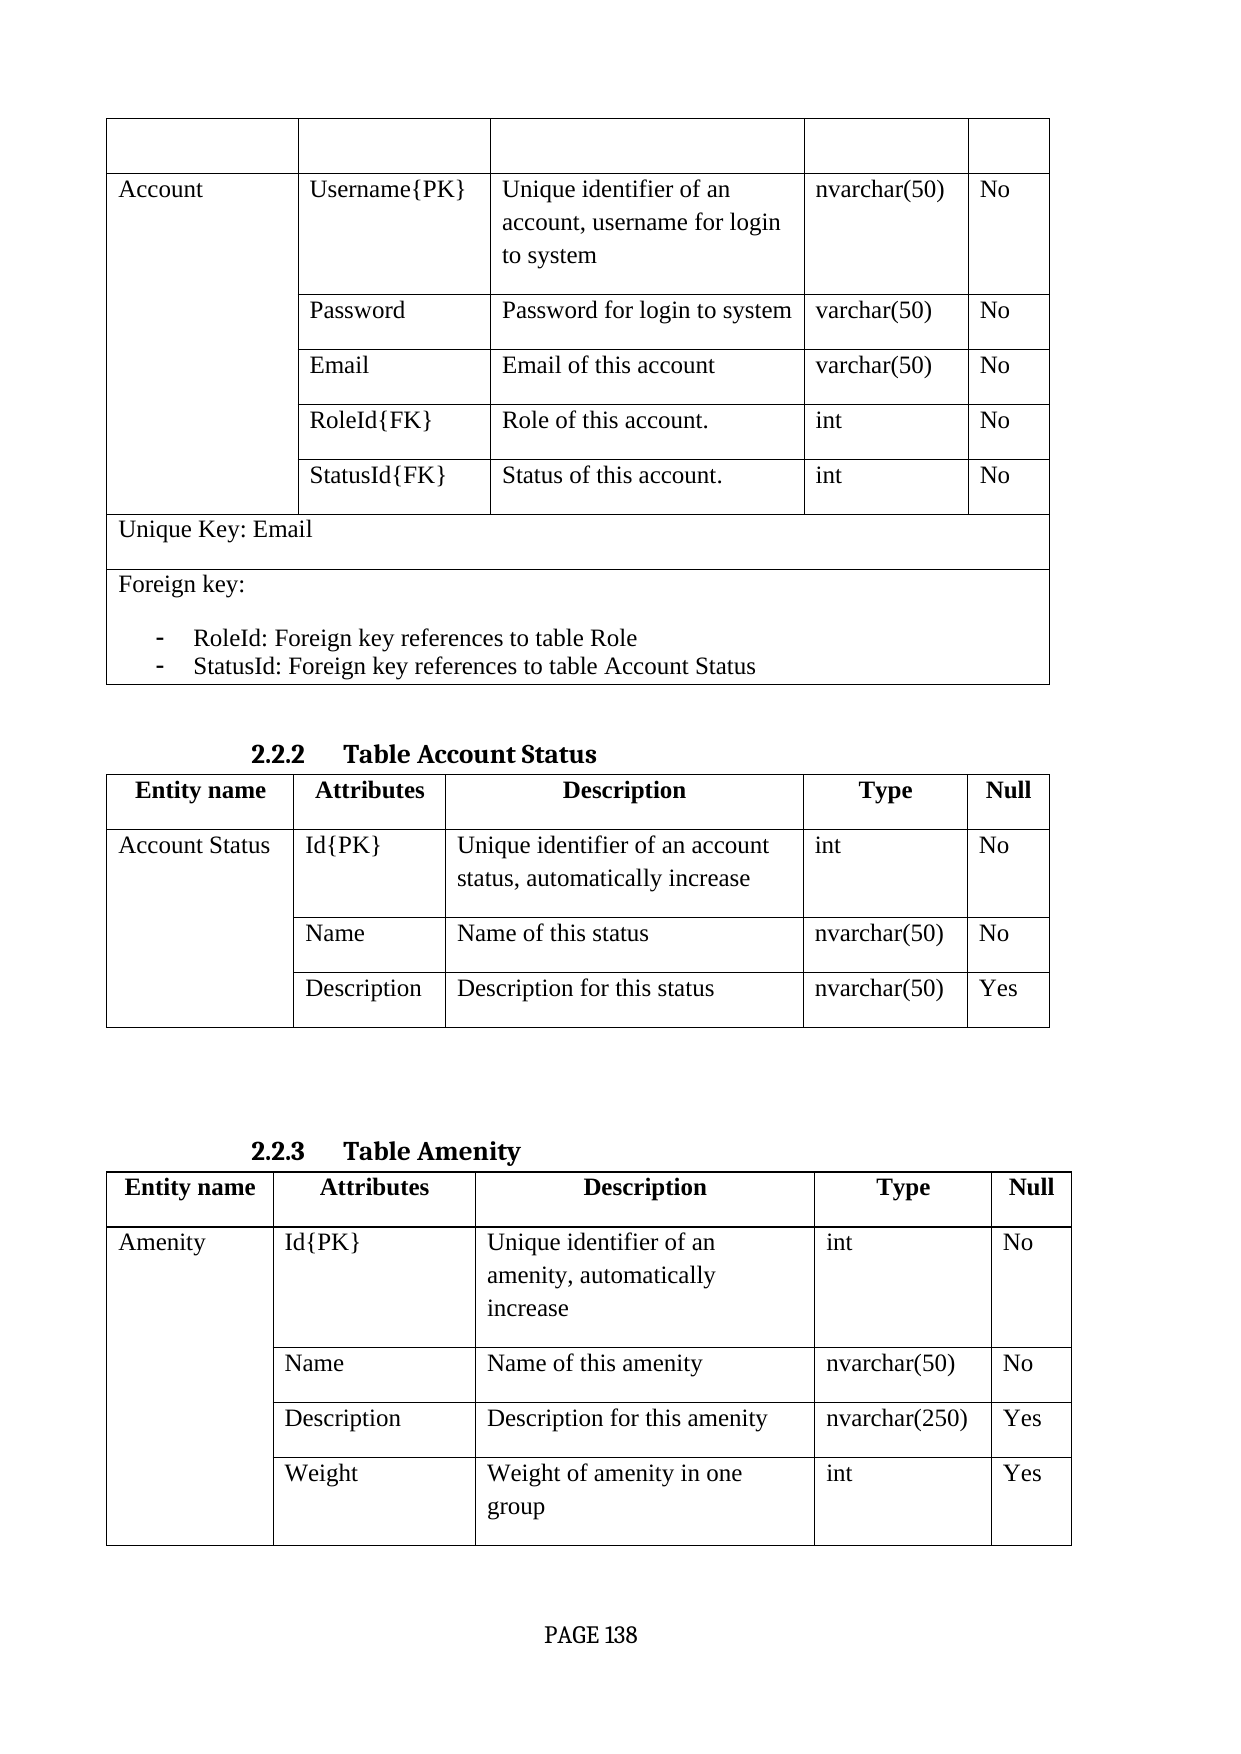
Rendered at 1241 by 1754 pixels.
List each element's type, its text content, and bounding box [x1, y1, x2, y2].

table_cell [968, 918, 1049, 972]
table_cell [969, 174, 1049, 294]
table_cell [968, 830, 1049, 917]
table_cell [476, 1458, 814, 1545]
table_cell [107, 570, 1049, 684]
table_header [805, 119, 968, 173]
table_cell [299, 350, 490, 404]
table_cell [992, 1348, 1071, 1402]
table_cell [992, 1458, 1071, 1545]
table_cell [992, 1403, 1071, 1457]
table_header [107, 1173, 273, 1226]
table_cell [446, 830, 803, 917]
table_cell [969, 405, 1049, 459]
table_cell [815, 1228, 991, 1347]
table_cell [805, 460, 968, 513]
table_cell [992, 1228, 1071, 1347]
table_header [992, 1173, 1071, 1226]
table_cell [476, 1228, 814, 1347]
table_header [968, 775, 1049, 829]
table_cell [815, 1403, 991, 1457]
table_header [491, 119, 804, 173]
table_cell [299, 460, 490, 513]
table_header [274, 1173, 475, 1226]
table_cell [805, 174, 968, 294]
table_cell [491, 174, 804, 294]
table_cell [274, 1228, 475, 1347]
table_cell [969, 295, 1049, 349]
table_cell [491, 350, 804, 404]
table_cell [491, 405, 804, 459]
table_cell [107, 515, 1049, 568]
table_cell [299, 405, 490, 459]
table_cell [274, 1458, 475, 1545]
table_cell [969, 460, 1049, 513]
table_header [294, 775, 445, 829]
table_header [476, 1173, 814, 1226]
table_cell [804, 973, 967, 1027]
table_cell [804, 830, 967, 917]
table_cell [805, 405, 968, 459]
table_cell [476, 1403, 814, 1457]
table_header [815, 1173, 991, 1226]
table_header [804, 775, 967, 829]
subtitle Table Account Status [251, 739, 1063, 770]
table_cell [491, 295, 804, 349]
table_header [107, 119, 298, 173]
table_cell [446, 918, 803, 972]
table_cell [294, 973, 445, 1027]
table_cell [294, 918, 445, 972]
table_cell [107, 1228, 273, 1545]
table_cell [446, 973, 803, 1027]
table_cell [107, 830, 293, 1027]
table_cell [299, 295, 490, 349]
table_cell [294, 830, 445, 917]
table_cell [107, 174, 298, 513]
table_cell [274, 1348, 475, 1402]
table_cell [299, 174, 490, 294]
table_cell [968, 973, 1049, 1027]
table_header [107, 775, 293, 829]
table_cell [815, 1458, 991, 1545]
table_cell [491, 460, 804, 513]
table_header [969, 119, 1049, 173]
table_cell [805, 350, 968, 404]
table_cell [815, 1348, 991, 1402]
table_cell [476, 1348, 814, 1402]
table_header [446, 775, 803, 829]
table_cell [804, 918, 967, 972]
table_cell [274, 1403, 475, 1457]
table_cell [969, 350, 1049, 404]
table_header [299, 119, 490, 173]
subtitle Table Amenity [251, 1136, 1063, 1167]
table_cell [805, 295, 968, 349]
